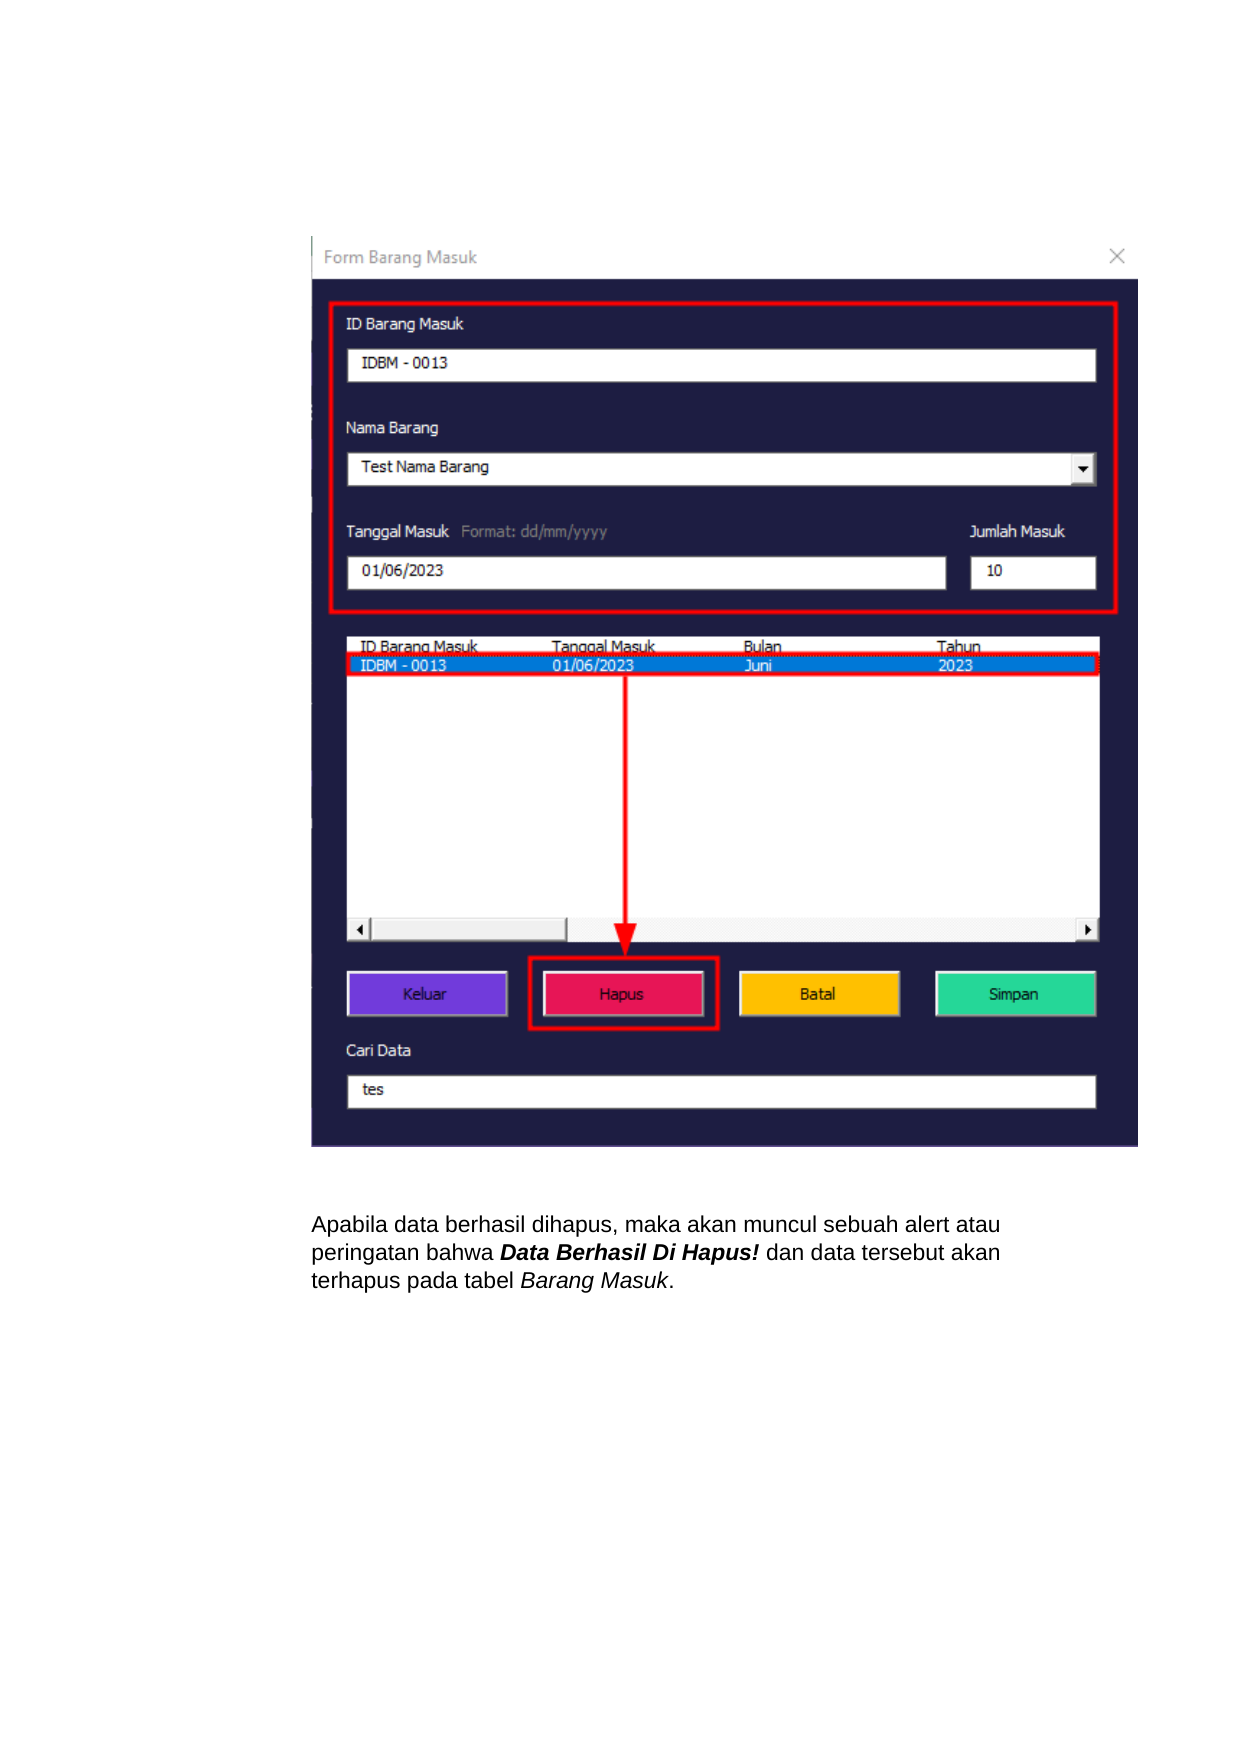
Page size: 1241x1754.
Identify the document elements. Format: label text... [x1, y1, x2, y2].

text Apabila data berhasil dihapus, maka akan muncul sebuah alert atau peringatan bahwa Data Berhasil Di Hapus! dan data tersebut akan terhapus pada tabel Barang Masuk. [311, 1211, 1063, 1294]
picture [311, 236, 1138, 1147]
